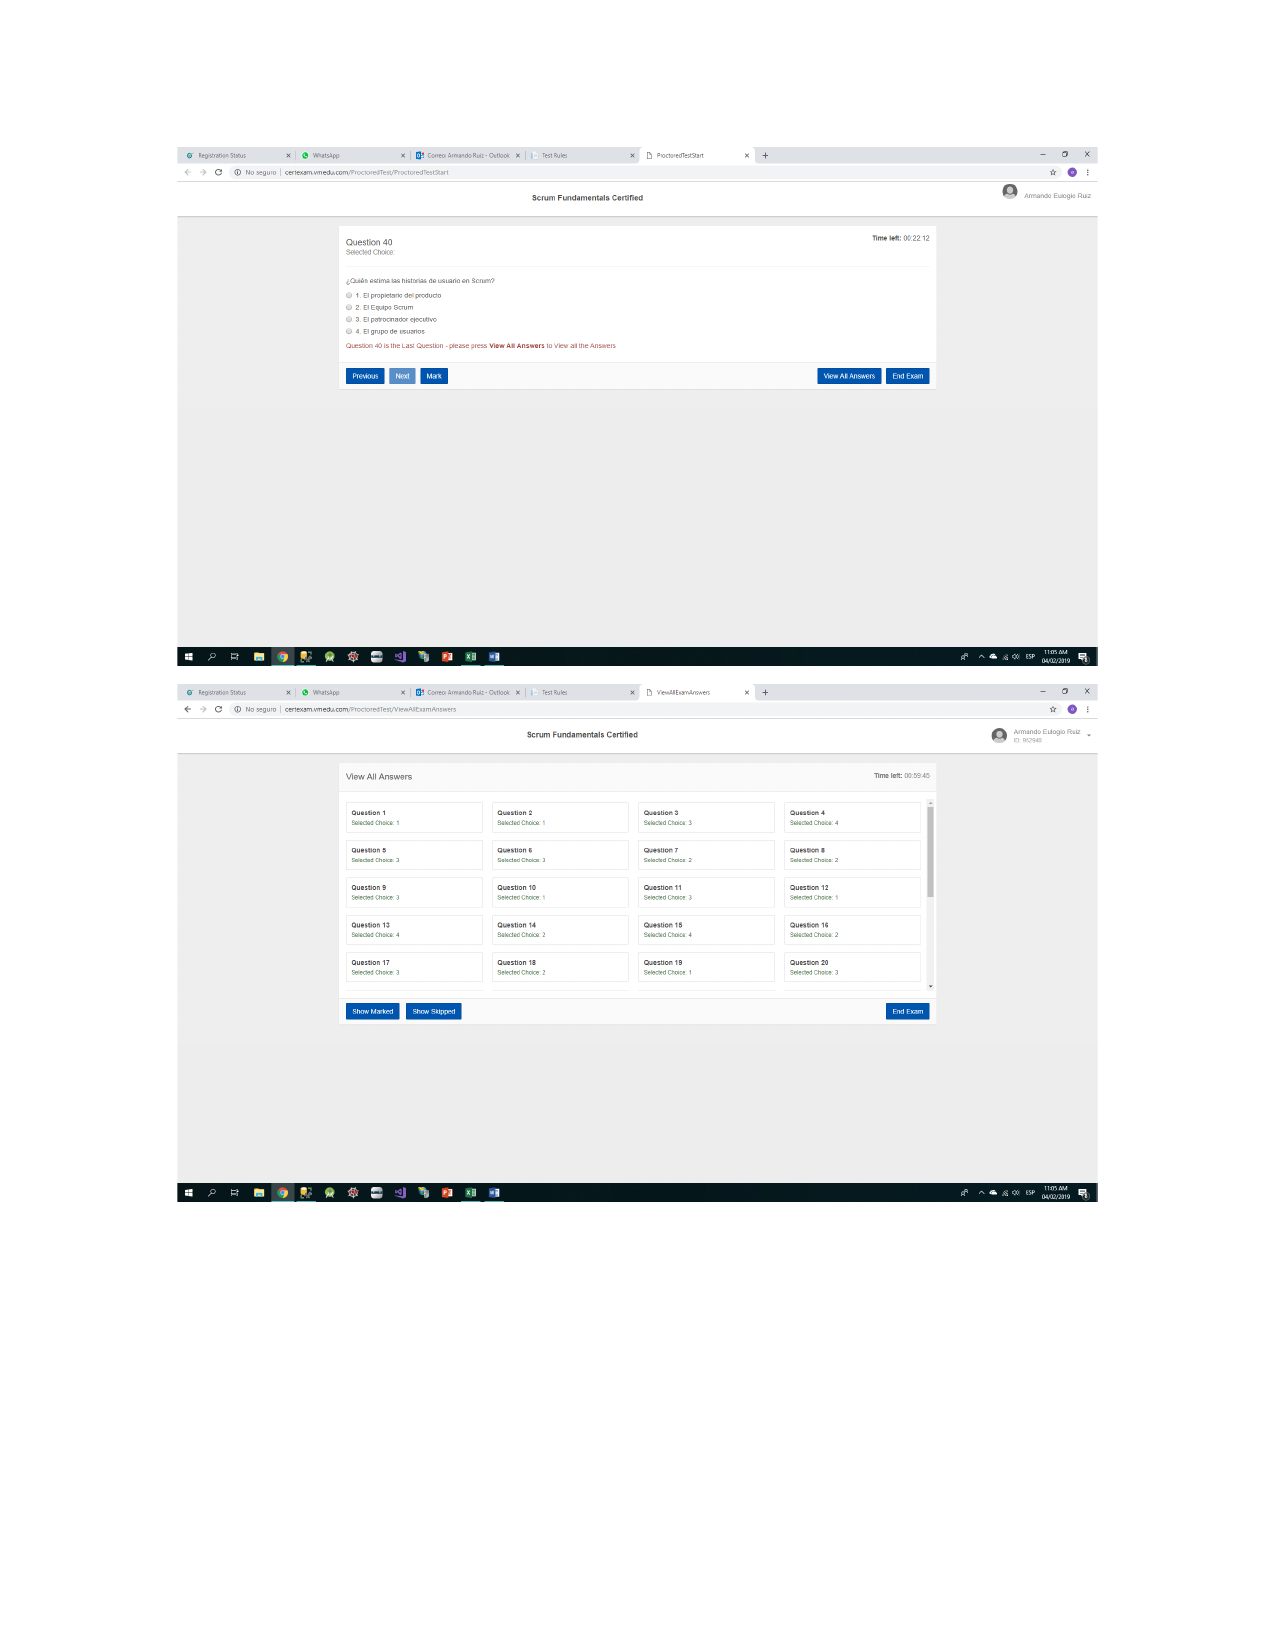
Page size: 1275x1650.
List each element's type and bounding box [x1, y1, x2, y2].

picture [177, 684, 1098, 1202]
picture [177, 147, 1098, 666]
